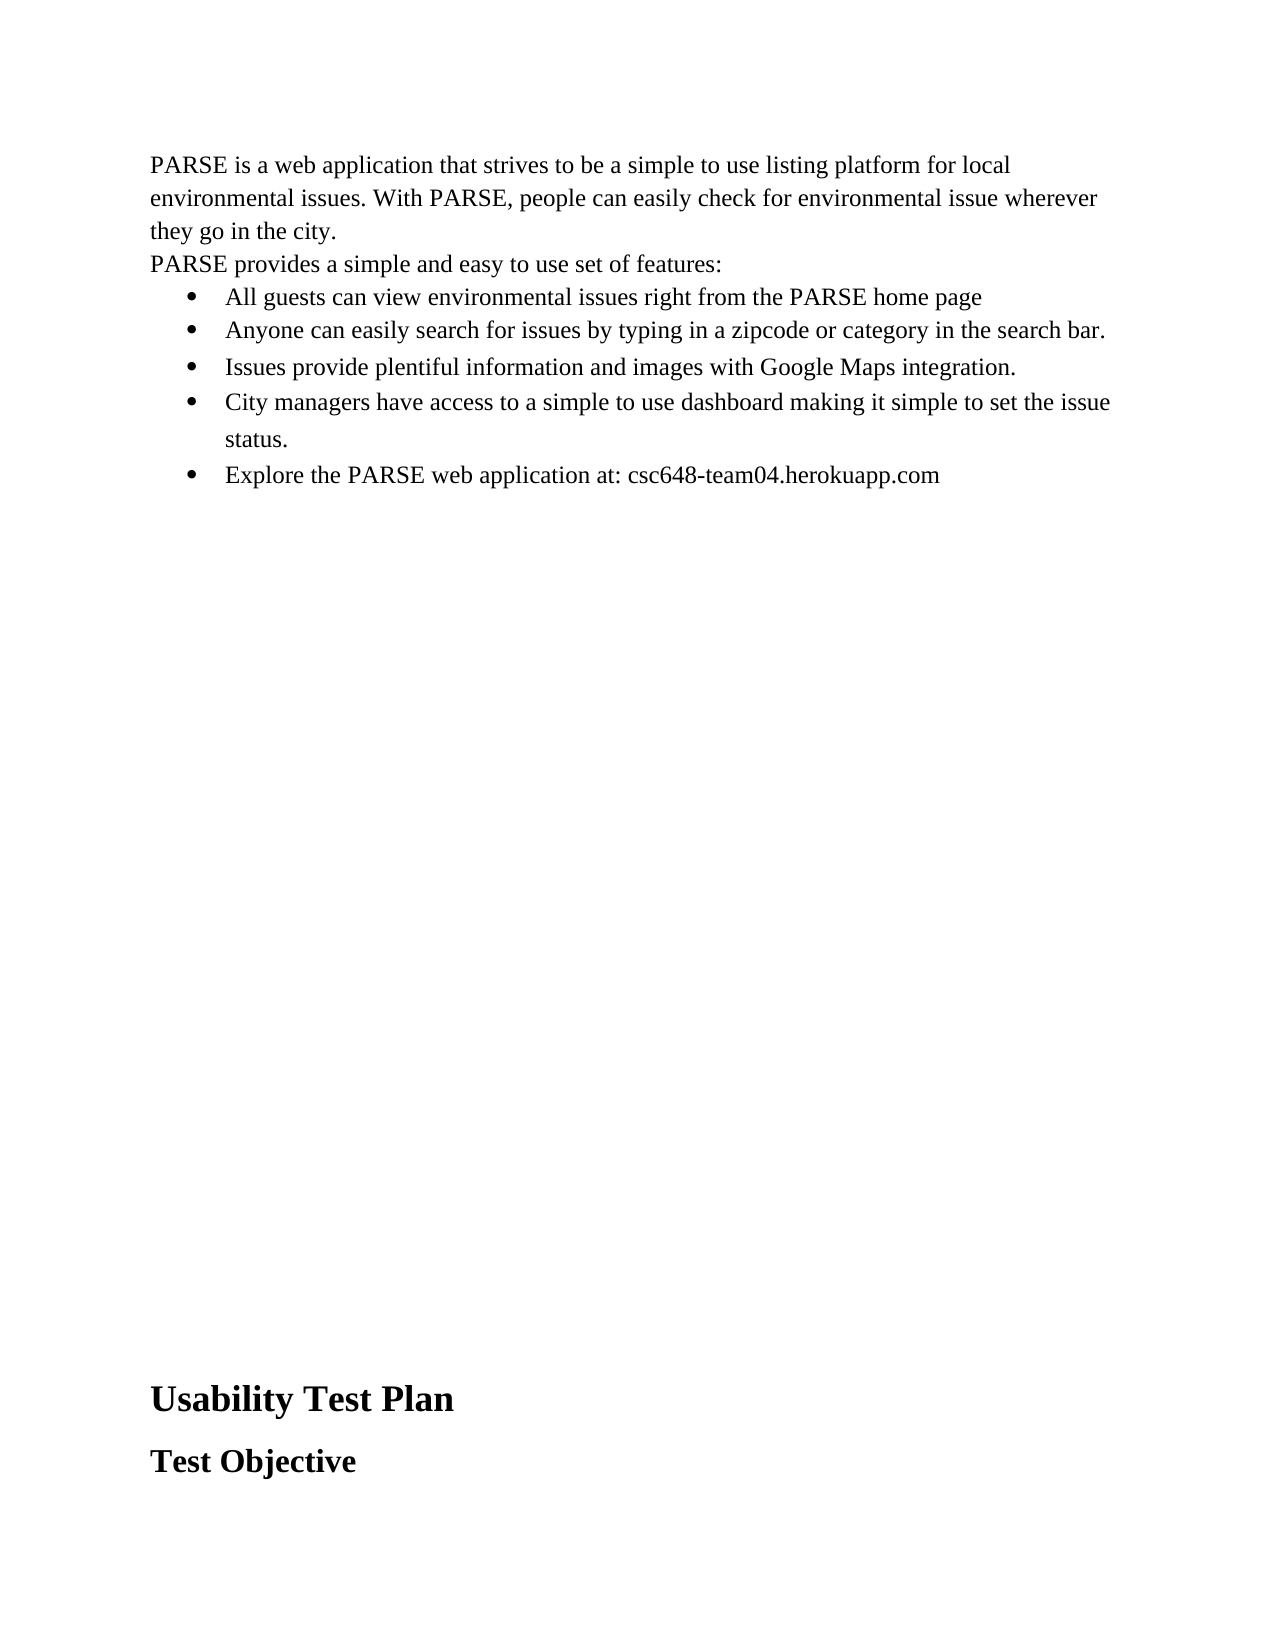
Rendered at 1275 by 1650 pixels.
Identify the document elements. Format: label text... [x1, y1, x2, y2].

list All guests can view environmental issues right from the PARSE home page [187, 282, 1125, 311]
text PARSE is a web application that strives to be a simple to use listing platform for local environmental issues. With PARSE, people can easily check for environmental issue wherever they go in the city. [150, 150, 1125, 245]
list City managers have access to a simple to use dashboard making it simple to set the issue status. [187, 387, 1125, 455]
list Explore the PARSE web application at: csc648-team04.herokuapp.com [187, 460, 1125, 489]
text PARSE provides a simple and easy to use set of features: [150, 249, 1125, 278]
list Issues provide plentiful information and images with Google Maps integration. [187, 348, 1125, 382]
text Usability Test Plan [150, 1376, 1125, 1419]
text Test Objective [150, 1441, 1125, 1479]
list Anyone can easily search for issues by typing in a zipcode or category in the search bar. [187, 315, 1125, 344]
